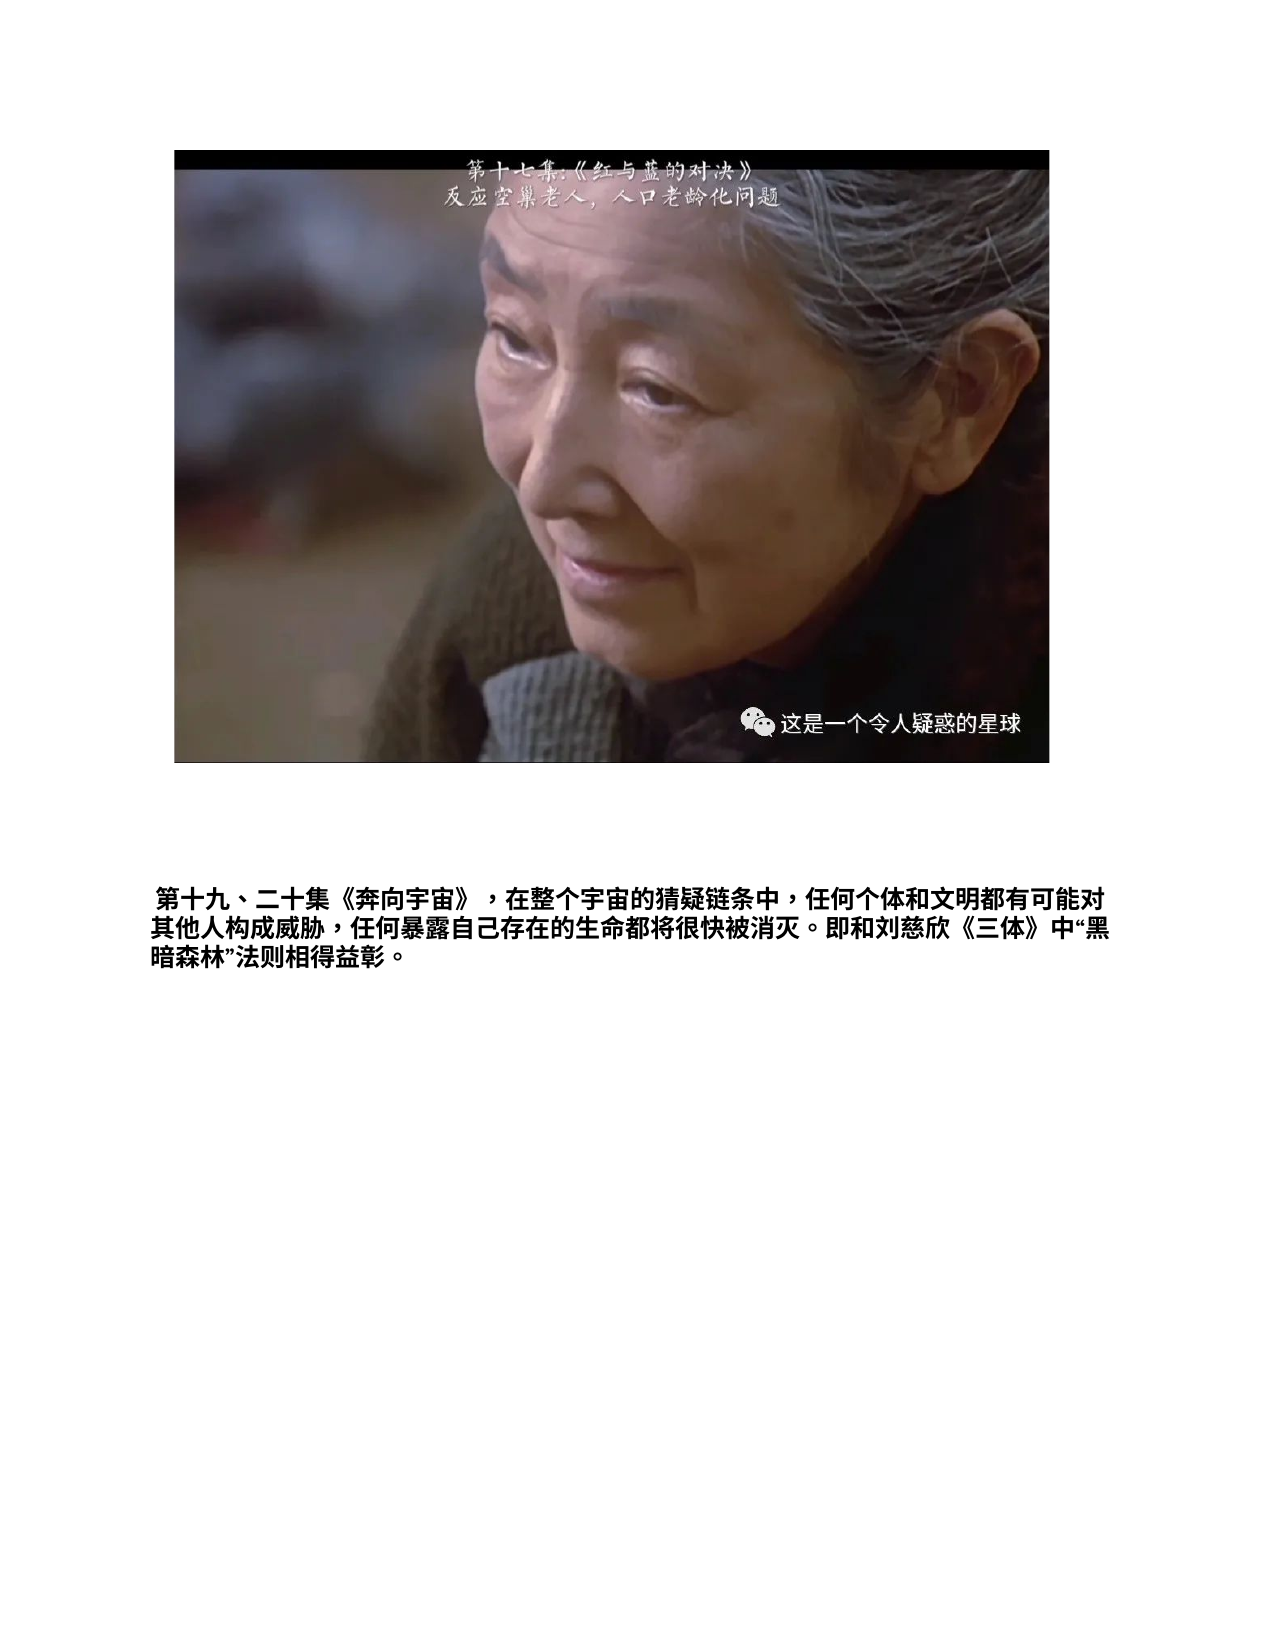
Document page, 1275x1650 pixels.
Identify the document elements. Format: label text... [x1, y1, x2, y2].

text 第十九、二十集《奔向宇宙》，在整个宇宙的猜疑链条中，任何个体和文明都有可能对其他人构成威胁，任何暴露自己存在的生命都将很快被消灭。即和刘慈欣《三体》中“黑暗森林”法则相得益彰。 [150, 886, 1125, 972]
picture [174, 150, 1050, 763]
